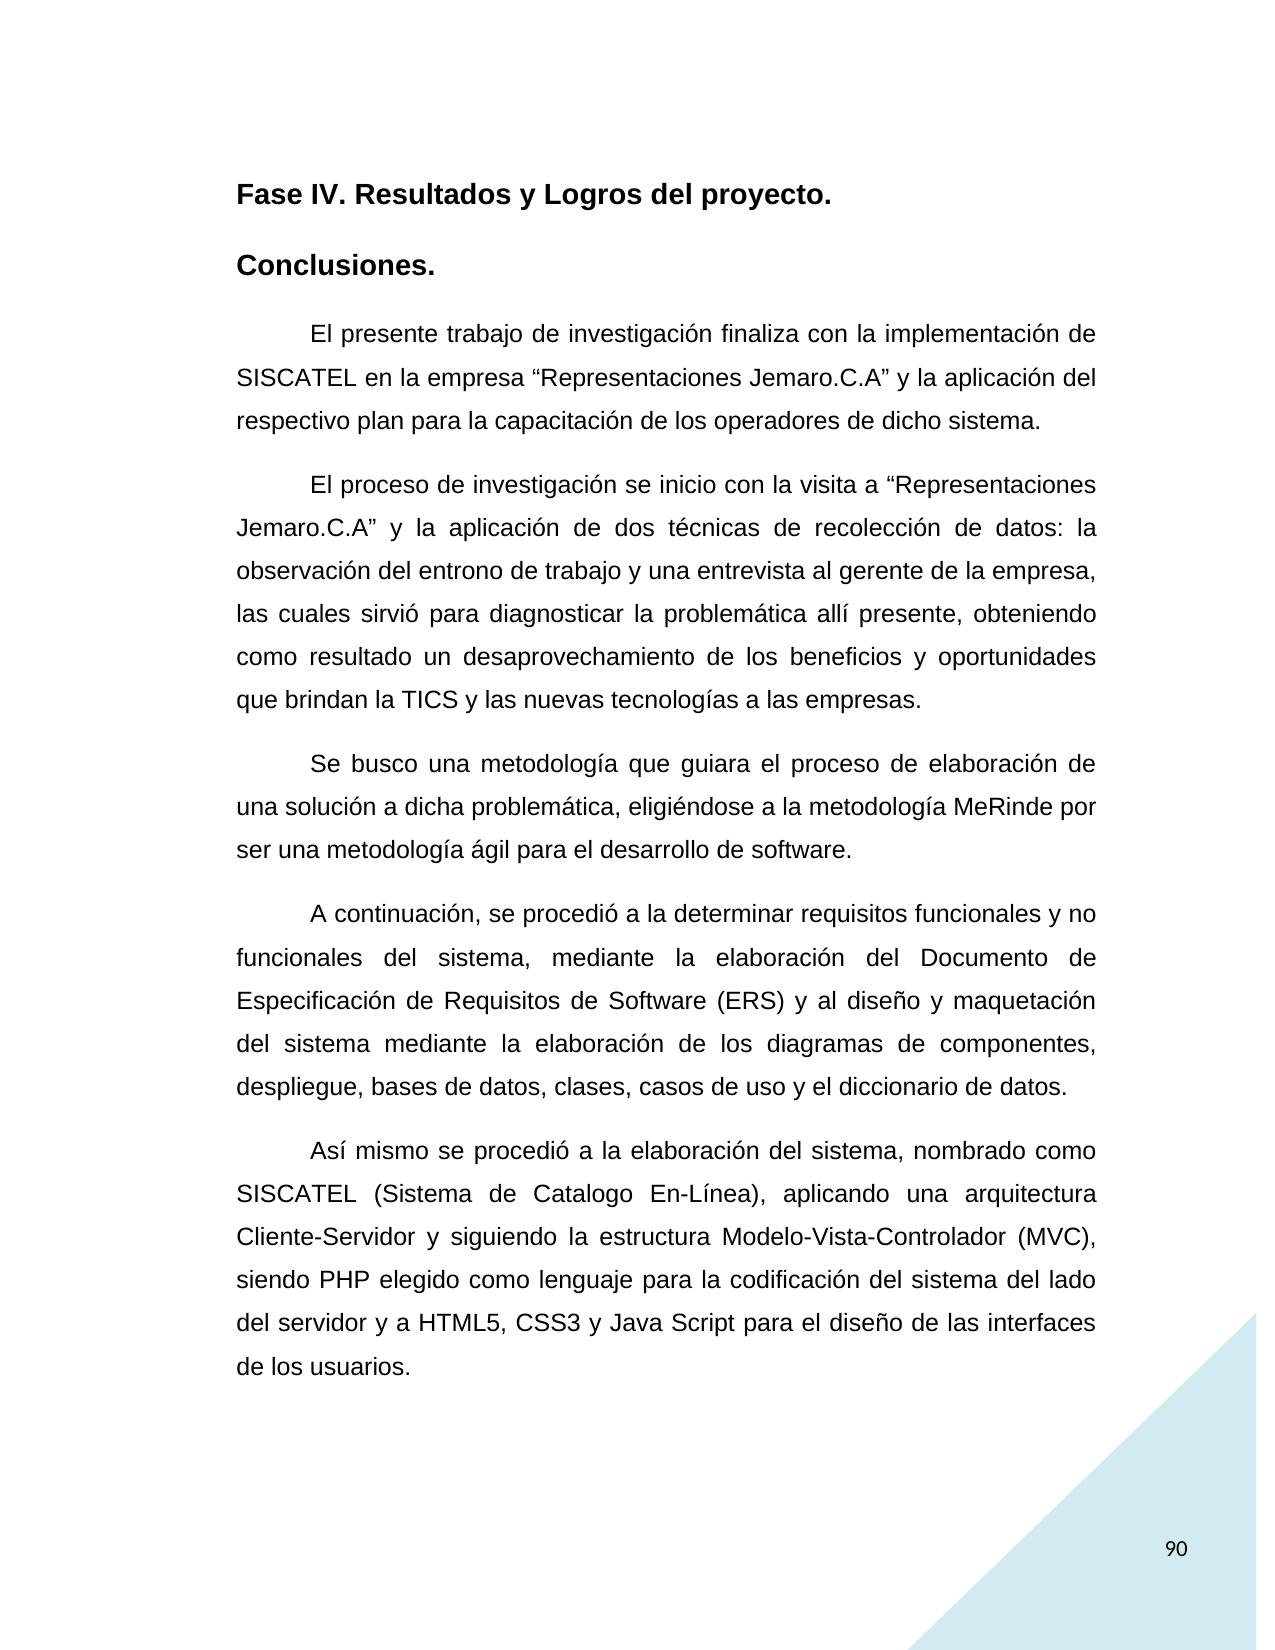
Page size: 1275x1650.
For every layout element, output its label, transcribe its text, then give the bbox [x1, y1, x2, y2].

text Se busco una metodología que guiara el proceso de elaboración de una solución a dicha problemática, eligiéndose a la metodología MeRinde por ser una metodología ágil para el desarrollo de software. [236, 749, 1098, 864]
text Así mismo se procedió a la elaboración del sistema, nombrado como SISCATEL (Sistema de Catalogo En-Línea), aplicando una arquitectura Cliente-Servidor y siguiendo la estructura Modelo-Vista-Controlador (MVC), siendo PHP elegido como lenguaje para la codificación del sistema del lado del servidor y a HTML5, CSS3 y Java Script para el diseño de las interfaces de los usuarios. [236, 1136, 1098, 1380]
text A continuación, se procedió a la determinar requisitos funcionales y no funcionales del sistema, mediante la elaboración del Documento de Especificación de Requisitos de Software (ERS) y al diseño y maquetación del sistema mediante la elaboración de los diagramas de componentes, despliegue, bases de datos, clases, casos de uso y el diccionario de datos. [236, 899, 1098, 1101]
text El presente trabajo de investigación finaliza con la implementación de SISCATEL en la empresa “Representaciones Jemaro.C.A” y la aplicación del respectivo plan para la capacitación de los operadores de dicho sistema. [236, 319, 1098, 434]
text Conclusiones. [236, 248, 1098, 282]
text Fase IV. Resultados y Logros del proyecto. [236, 177, 1098, 211]
text El proceso de investigación se inicio con la visita a “Representaciones Jemaro.C.A” y la aplicación de dos técnicas de recolección de datos: la observación del entrono de trabajo y una entrevista al gerente de la empresa, las cuales sirvió para diagnosticar la problemática allí presente, obteniendo como resultado un desaprovechamiento de los beneficios y oportunidades que brindan la TICS y las nuevas tecnologías a las empresas. [236, 470, 1098, 714]
